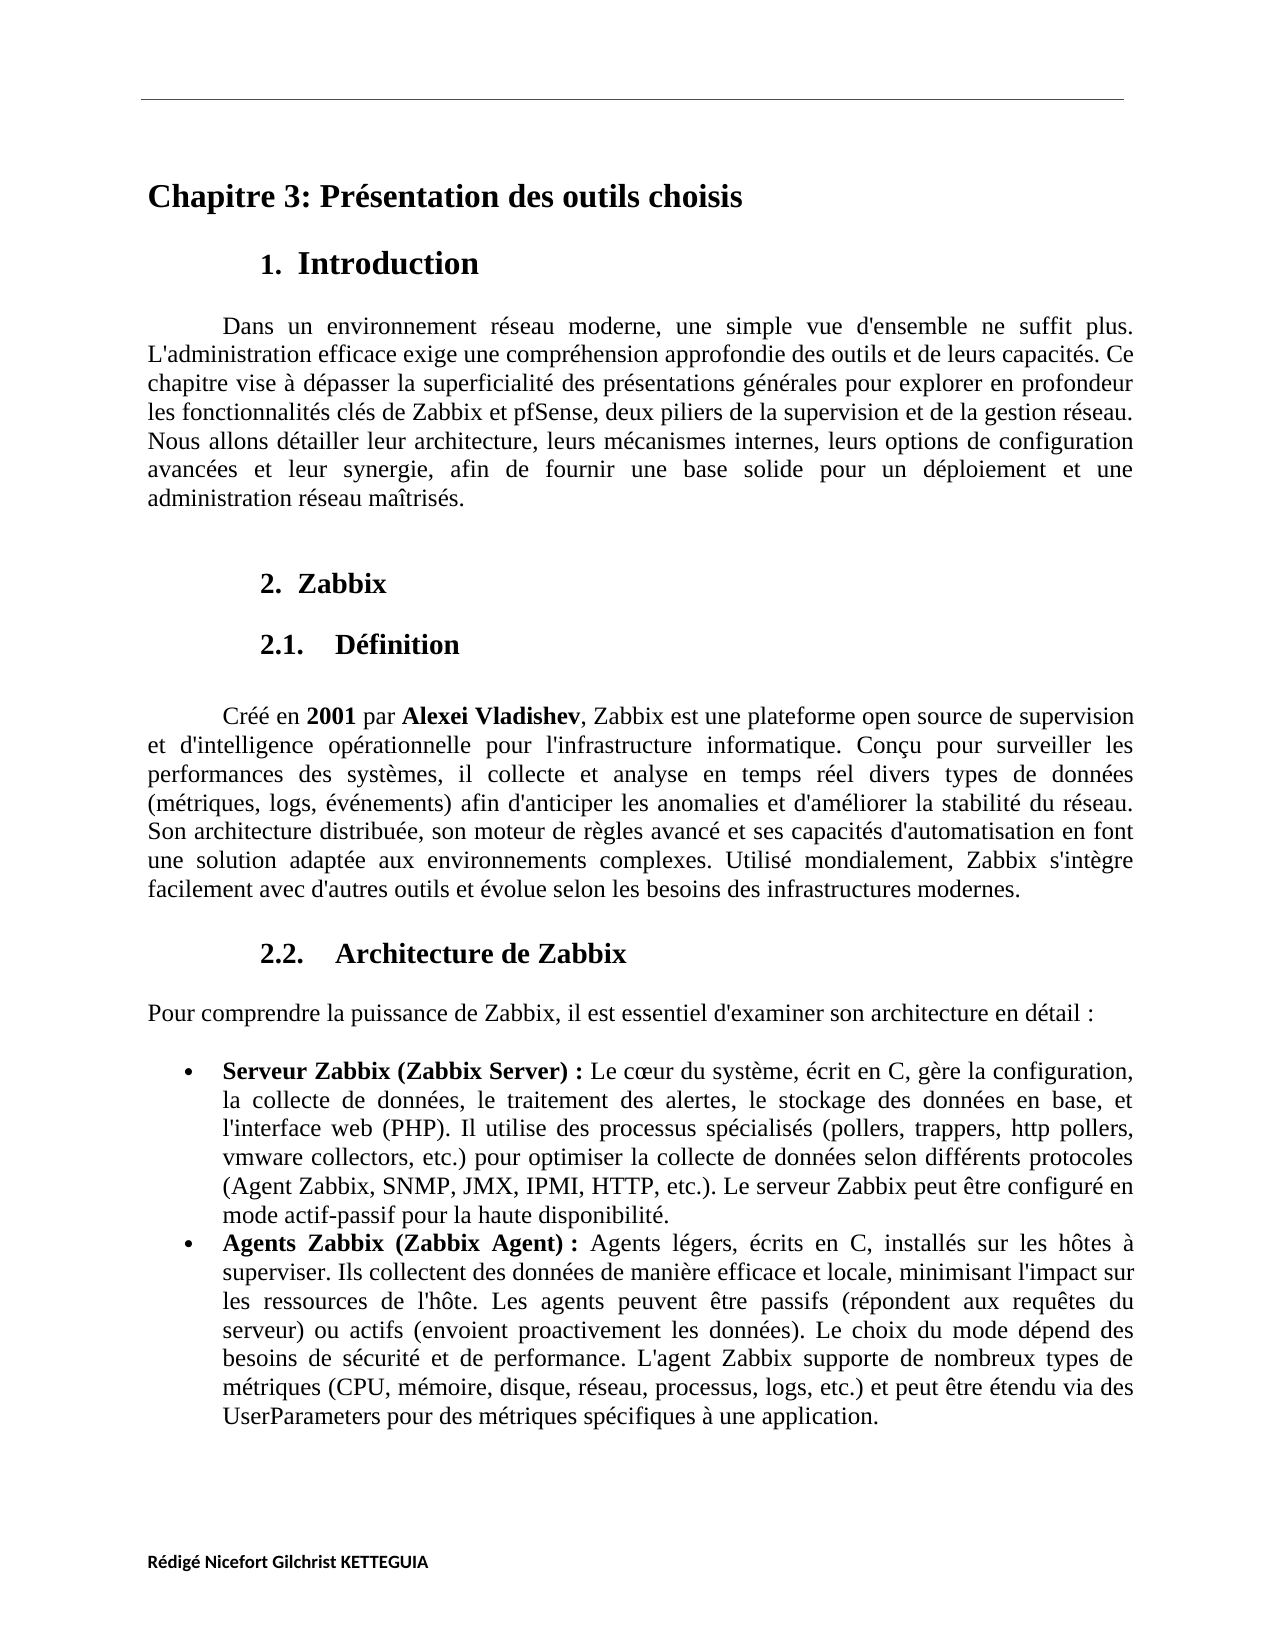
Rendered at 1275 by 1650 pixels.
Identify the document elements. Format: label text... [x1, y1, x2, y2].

text Chapitre 3: Présentation des outils choisis [147, 177, 1135, 215]
subtitle Définition [260, 627, 1135, 660]
text Dans un environnement réseau moderne, une simple vue d'ensemble ne suffit plus. L'administration efficace exige une compréhension approfondie des outils et de leurs capacités. Ce chapitre vise à dépasser la superficialité des présentations générales pour explorer en profondeur les fonctionnalités clés de Zabbix et pfSense, deux piliers de la supervision et de la gestion réseau. Nous allons détailler leur architecture, leurs mécanismes internes, leurs options de configuration avancées et leur synergie, afin de fournir une base solide pour un déploiement et une administration réseau maîtrisés. [147, 311, 1135, 512]
subtitle Zabbix [260, 566, 1135, 599]
list Introduction [260, 244, 1135, 282]
list Serveur Zabbix (Zabbix Server) : Le cœur du système, écrit en C, gère la configuration, la collecte de données, le traitement des alertes, le stockage des données en base, et l'interface web (PHP). Il utilise des processus spécialisés (pollers, trappers, http pollers, vmware collectors, etc.) pour optimiser la collecte de données selon différents protocoles (Agent Zabbix, SNMP, JMX, IPMI, HTTP, etc.). Le serveur Zabbix peut être configuré en mode actif-passif pour la haute disponibilité. [185, 1056, 1135, 1228]
text Créé en 2001 par Alexei Vladishev, Zabbix est une plateforme open source de supervision et d'intelligence opérationnelle pour l'infrastructure informatique. Conçu pour surveiller les performances des systèmes, il collecte et analyse en temps réel divers types de données (métriques, logs, événements) afin d'anticiper les anomalies et d'améliorer la stabilité du réseau. Son architecture distribuée, son moteur de règles avancé et ses capacités d'automatisation en font une solution adaptée aux environnements complexes. Utilisé mondialement, Zabbix s'intègre facilement avec d'autres outils et évolue selon les besoins des infrastructures modernes. [147, 701, 1135, 903]
text Pour comprendre la puissance de Zabbix, il est essentiel d'examiner son architecture en détail : [147, 998, 1135, 1027]
list Architecture de Zabbix [260, 936, 1135, 970]
list Agents Zabbix (Zabbix Agent) : Agents légers, écrits en C, installés sur les hôtes à superviser. Ils collectent des données de manière efficace et locale, minimisant l'impact sur les ressources de l'hôte. Les agents peuvent être passifs (répondent aux requêtes du serveur) ou actifs (envoient proactivement les données). Le choix du mode dépend des besoins de sécurité et de performance. L'agent Zabbix supporte de nombreux types de métriques (CPU, mémoire, disque, réseau, processus, logs, etc.) et peut être étendu via des UserParameters pour des métriques spécifiques à une application. [185, 1228, 1135, 1430]
